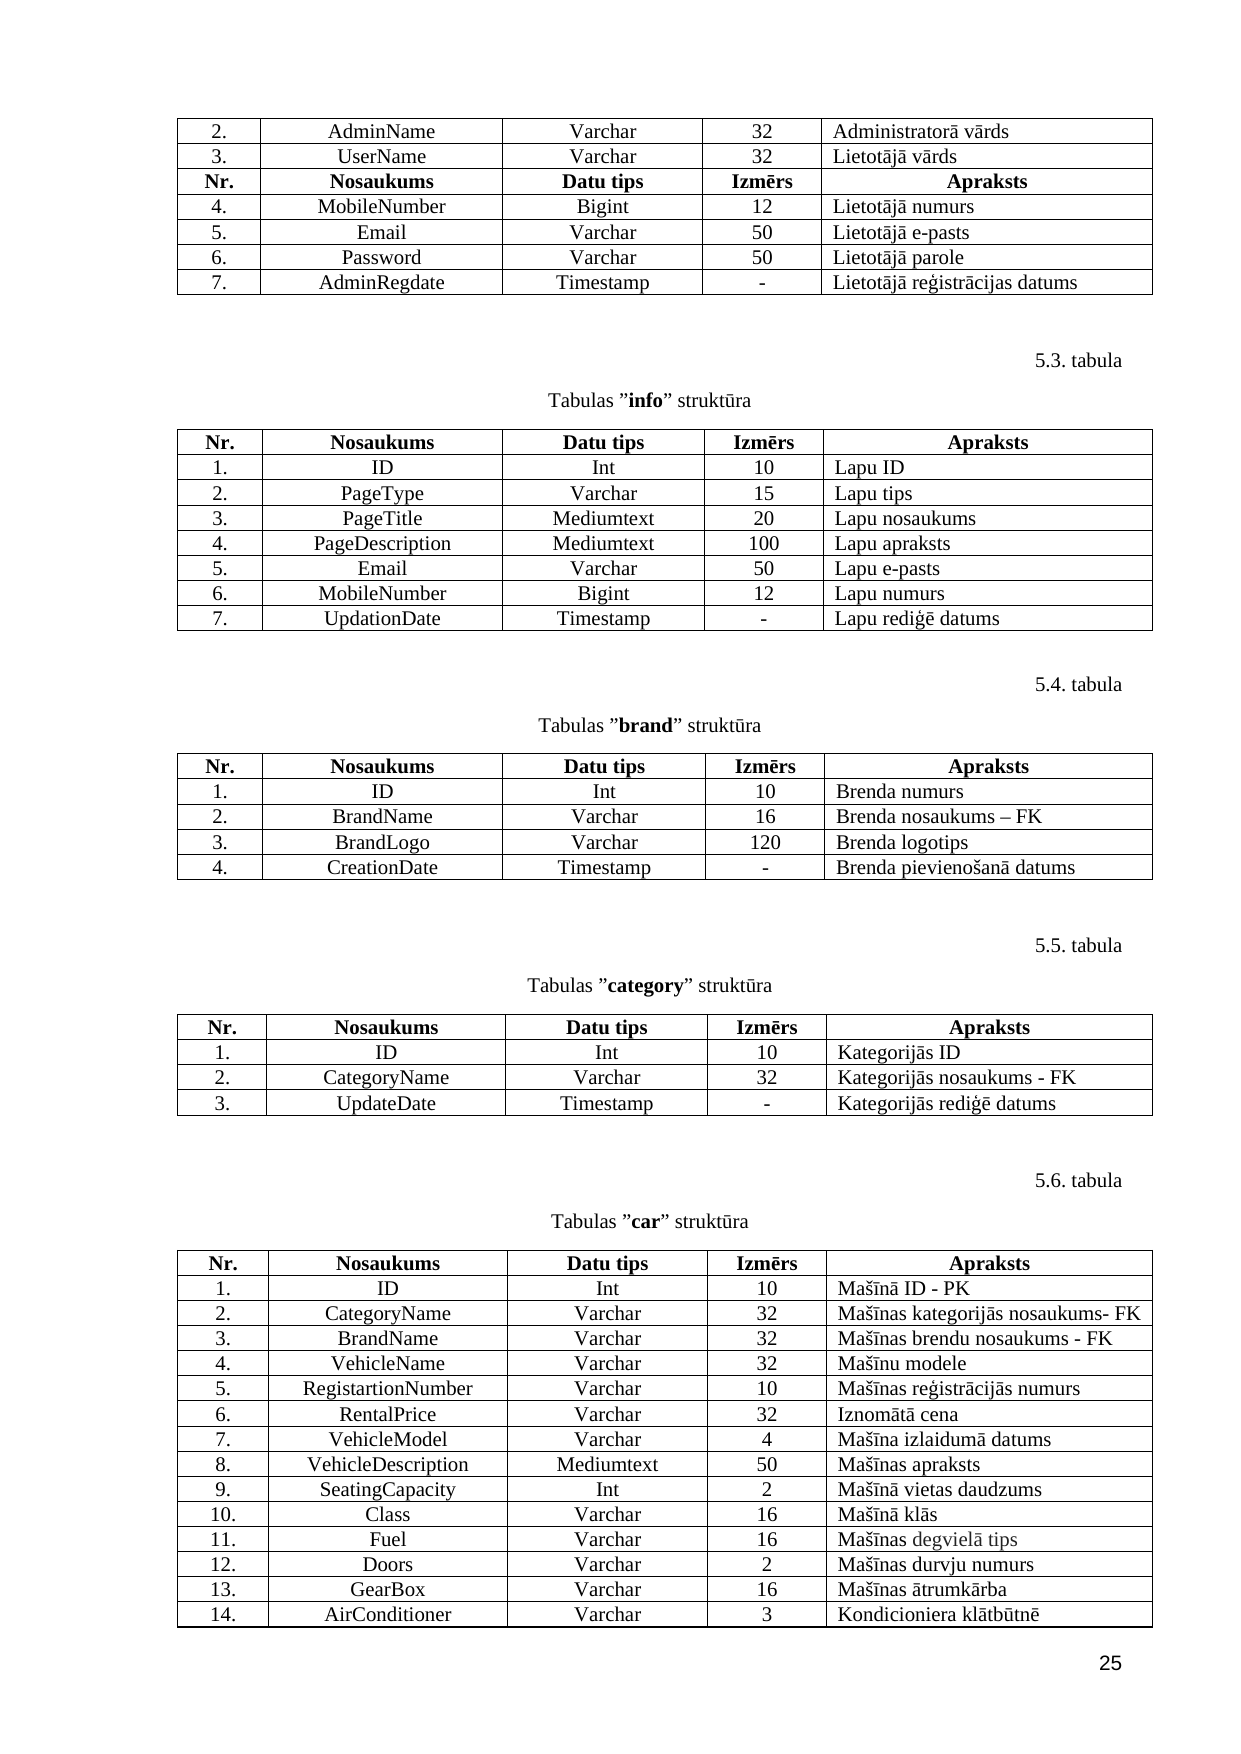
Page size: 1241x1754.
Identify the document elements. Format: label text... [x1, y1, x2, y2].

table_cell Mašīnu modele [827, 1351, 1152, 1375]
table_cell Lietotājā vārds [822, 144, 1152, 168]
table_cell Lapu apraksts [824, 531, 1152, 555]
table_cell Lapu rediģē datums [824, 606, 1152, 630]
table_cell Nosaukums [261, 169, 502, 193]
table_cell Email [261, 220, 502, 244]
table_cell Varchar [503, 119, 702, 143]
table_cell Mediumtext [503, 506, 704, 529]
table_cell Varchar [503, 830, 705, 854]
table_cell - [706, 855, 824, 879]
table_header Apraksts [827, 1251, 1152, 1275]
table_cell 7. [178, 1427, 268, 1451]
table_header Izmērs [708, 1015, 826, 1039]
table_cell Mašīnas ātrumkārba [827, 1577, 1152, 1601]
table_cell 16 [708, 1527, 826, 1551]
table_cell Timestamp [506, 1090, 707, 1114]
table_cell Izmērs [703, 169, 821, 193]
table_cell Varchar [508, 1301, 707, 1325]
table_cell 50 [703, 245, 821, 269]
table_header Izmērs [705, 430, 823, 454]
table_cell 2 [708, 1477, 826, 1501]
table_cell Timestamp [503, 270, 702, 294]
table_cell SeatingCapacity [269, 1477, 507, 1501]
table_cell BrandLogo [263, 830, 502, 854]
table_cell Lapu nosaukums [824, 506, 1152, 529]
table_cell Varchar [503, 480, 704, 504]
table_cell Varchar [508, 1427, 707, 1451]
table_cell 20 [705, 506, 823, 529]
text 5.6. tabula [177, 1168, 1122, 1192]
table_cell 3. [178, 1090, 266, 1114]
table_cell Lietotājā parole [822, 245, 1152, 269]
table_header Apraksts [827, 1015, 1152, 1039]
table_header Apraksts [824, 430, 1152, 454]
table_cell 1. [178, 455, 262, 479]
table_cell ID [267, 1040, 505, 1064]
table_cell RentalPrice [269, 1401, 507, 1426]
table_cell Varchar [508, 1401, 707, 1426]
table_cell 3. [178, 1326, 268, 1350]
table_cell Varchar [503, 556, 704, 580]
table_cell Mašīnā ID - PK [827, 1276, 1152, 1300]
table_cell ID [269, 1276, 507, 1300]
table_cell UpdationDate [263, 606, 502, 630]
table_header Nr. [178, 1251, 268, 1275]
table_cell PageTitle [263, 506, 502, 529]
table_cell 32 [708, 1326, 826, 1350]
table_cell 32 [708, 1351, 826, 1375]
table_cell Varchar [503, 144, 702, 168]
table_cell ID [263, 779, 502, 803]
table_cell Mašīnas kategorijās nosaukums- FK [827, 1301, 1152, 1325]
table_cell Timestamp [503, 855, 705, 879]
table_cell 100 [705, 531, 823, 555]
table_cell Fuel [269, 1527, 507, 1551]
table_cell Brenda pievienošanā datums [825, 855, 1152, 879]
table_cell Int [508, 1477, 707, 1501]
table_cell Bigint [503, 195, 702, 218]
table_header Izmērs [706, 754, 824, 778]
table_cell Mašīnā klās [827, 1502, 1152, 1526]
table_cell AirConditioner [269, 1602, 507, 1626]
table_cell 120 [706, 830, 824, 854]
table_cell 1. [178, 1276, 268, 1300]
table_cell 10. [178, 1502, 268, 1526]
table_cell UserName [261, 144, 502, 168]
table_cell Iznomātā cena [827, 1401, 1152, 1426]
table_cell 3. [178, 830, 262, 854]
table_header Datu tips [508, 1251, 707, 1275]
table_cell 15 [705, 480, 823, 504]
table_cell Nr. [178, 169, 260, 193]
table_cell 4. [178, 531, 262, 555]
table_cell Varchar [508, 1376, 707, 1400]
table_cell Doors [269, 1552, 507, 1576]
table_cell 5. [178, 556, 262, 580]
table_cell 6. [178, 245, 260, 269]
table_cell 7. [178, 270, 260, 294]
table_cell Administratorā vārds [822, 119, 1152, 143]
table_cell 1. [178, 779, 262, 803]
table_cell Varchar [503, 805, 705, 828]
table_cell Lietotājā numurs [822, 195, 1152, 218]
text 5.3. tabula [177, 348, 1122, 372]
table_cell 4. [178, 1351, 268, 1375]
table_cell 50 [705, 556, 823, 580]
table_cell 7. [178, 606, 262, 630]
table_header Nr. [178, 754, 262, 778]
table_cell 11. [178, 1527, 268, 1551]
table_cell Varchar [508, 1326, 707, 1350]
table_cell Lietotājā reģistrācijas datums [822, 270, 1152, 294]
table_cell Bigint [503, 581, 704, 605]
table_cell 12. [178, 1552, 268, 1576]
text Tabulas ”brand” struktūra [177, 712, 1122, 737]
table_cell 10 [705, 455, 823, 479]
table_header Nosaukums [263, 754, 502, 778]
table_cell 12 [703, 195, 821, 218]
table_cell Lapu ID [824, 455, 1152, 479]
table_cell Varchar [508, 1577, 707, 1601]
table_cell MobileNumber [261, 195, 502, 218]
table_cell Lapu numurs [824, 581, 1152, 605]
table_cell 32 [708, 1301, 826, 1325]
table_cell Email [263, 556, 502, 580]
table_cell BrandName [269, 1326, 507, 1350]
table_header Apraksts [825, 754, 1152, 778]
table_header Izmērs [708, 1251, 826, 1275]
table_cell 10 [708, 1376, 826, 1400]
table_cell Varchar [508, 1351, 707, 1375]
table_cell Mašīnas durvju numurs [827, 1552, 1152, 1576]
table_cell Brenda numurs [825, 779, 1152, 803]
table_cell Lapu tips [824, 480, 1152, 504]
table_cell Varchar [503, 220, 702, 244]
table_cell 14. [178, 1602, 268, 1626]
table_header Nosaukums [267, 1015, 505, 1039]
table_cell 2. [178, 119, 260, 143]
table_cell 8. [178, 1452, 268, 1476]
table_cell RegistartionNumber [269, 1376, 507, 1400]
table_cell PageType [263, 480, 502, 504]
table_cell 3. [178, 506, 262, 529]
table_cell VehicleModel [269, 1427, 507, 1451]
table_cell 16 [708, 1502, 826, 1526]
table_cell ID [263, 455, 502, 479]
table_cell Lapu e-pasts [824, 556, 1152, 580]
table_cell Timestamp [503, 606, 704, 630]
table_cell VehicleName [269, 1351, 507, 1375]
table_cell 16 [708, 1577, 826, 1601]
table_header Datu tips [503, 430, 704, 454]
table_cell Mašīnas reģistrācijās numurs [827, 1376, 1152, 1400]
table_cell 4. [178, 195, 260, 218]
table_cell 32 [703, 119, 821, 143]
table_cell Apraksts [822, 169, 1152, 193]
table_cell 4. [178, 855, 262, 879]
table_cell Class [269, 1502, 507, 1526]
text Tabulas ”category” struktūra [177, 973, 1122, 997]
table_cell - [705, 606, 823, 630]
table_cell 10 [708, 1040, 826, 1064]
table_cell Brenda nosaukums – FK [825, 805, 1152, 828]
table_cell BrandName [263, 805, 502, 828]
table_cell Mašīnas degvielā tips [827, 1527, 1152, 1551]
table_cell AdminName [261, 119, 502, 143]
table_cell 32 [708, 1401, 826, 1426]
table_cell 10 [708, 1276, 826, 1300]
table_cell Kategorijās ID [827, 1040, 1152, 1064]
table_cell - [708, 1090, 826, 1114]
table_cell Kategorijās rediģē datums [827, 1090, 1152, 1114]
table_cell Mašīna izlaidumā datums [827, 1427, 1152, 1451]
text Tabulas ”car” struktūra [177, 1209, 1122, 1233]
text 5.5. tabula [177, 933, 1122, 957]
table_cell AdminRegdate [261, 270, 502, 294]
table_cell 2. [178, 805, 262, 828]
text Tabulas ”info” struktūra [177, 388, 1122, 412]
table_cell 13. [178, 1577, 268, 1601]
table_header Nosaukums [263, 430, 502, 454]
table_cell Varchar [503, 245, 702, 269]
table_header Nosaukums [269, 1251, 507, 1275]
table_cell 32 [708, 1065, 826, 1089]
table_cell Kategorijās nosaukums - FK [827, 1065, 1152, 1089]
table_cell CreationDate [263, 855, 502, 879]
table_cell Mediumtext [503, 531, 704, 555]
table_cell Varchar [508, 1502, 707, 1526]
table_cell Password [261, 245, 502, 269]
table_cell Kondicioniera klātbūtnē [827, 1602, 1152, 1626]
table_cell Int [503, 455, 704, 479]
table_cell Mašīnas apraksts [827, 1452, 1152, 1476]
table_cell 5. [178, 1376, 268, 1400]
table_cell 32 [703, 144, 821, 168]
table_cell 2. [178, 480, 262, 504]
table_cell 6. [178, 581, 262, 605]
table_cell GearBox [269, 1577, 507, 1601]
table_cell 16 [706, 805, 824, 828]
table_cell UpdateDate [267, 1090, 505, 1114]
table_cell CategoryName [267, 1065, 505, 1089]
table_header Nr. [178, 430, 262, 454]
table_cell 50 [703, 220, 821, 244]
table_cell Varchar [508, 1552, 707, 1576]
table_cell 6. [178, 1401, 268, 1426]
table_cell Int [506, 1040, 707, 1064]
table_cell Varchar [508, 1527, 707, 1551]
table_cell 3. [178, 144, 260, 168]
table_cell 3 [708, 1602, 826, 1626]
table_cell VehicleDescription [269, 1452, 507, 1476]
table_cell MobileNumber [263, 581, 502, 605]
table_cell Mašīnā vietas daudzums [827, 1477, 1152, 1501]
table_cell - [703, 270, 821, 294]
table_cell Mediumtext [508, 1452, 707, 1476]
table_cell Varchar [508, 1602, 707, 1626]
table_cell 2. [178, 1301, 268, 1325]
table_cell Datu tips [503, 169, 702, 193]
table_cell 10 [706, 779, 824, 803]
table_cell 5. [178, 220, 260, 244]
table_cell 2. [178, 1065, 266, 1089]
table_header Nr. [178, 1015, 266, 1039]
table_cell 12 [705, 581, 823, 605]
table_header Datu tips [503, 754, 705, 778]
table_cell Lietotājā e-pasts [822, 220, 1152, 244]
table_cell 9. [178, 1477, 268, 1501]
table_cell 50 [708, 1452, 826, 1476]
table_cell Int [508, 1276, 707, 1300]
table_cell Brenda logotips [825, 830, 1152, 854]
table_cell 4 [708, 1427, 826, 1451]
table_cell 1. [178, 1040, 266, 1064]
table_cell PageDescription [263, 531, 502, 555]
table_cell Varchar [506, 1065, 707, 1089]
table_cell Int [503, 779, 705, 803]
table_cell CategoryName [269, 1301, 507, 1325]
table_header Datu tips [506, 1015, 707, 1039]
table_cell Mašīnas brendu nosaukums - FK [827, 1326, 1152, 1350]
table_cell 2 [708, 1552, 826, 1576]
text 5.4. tabula [177, 672, 1122, 696]
